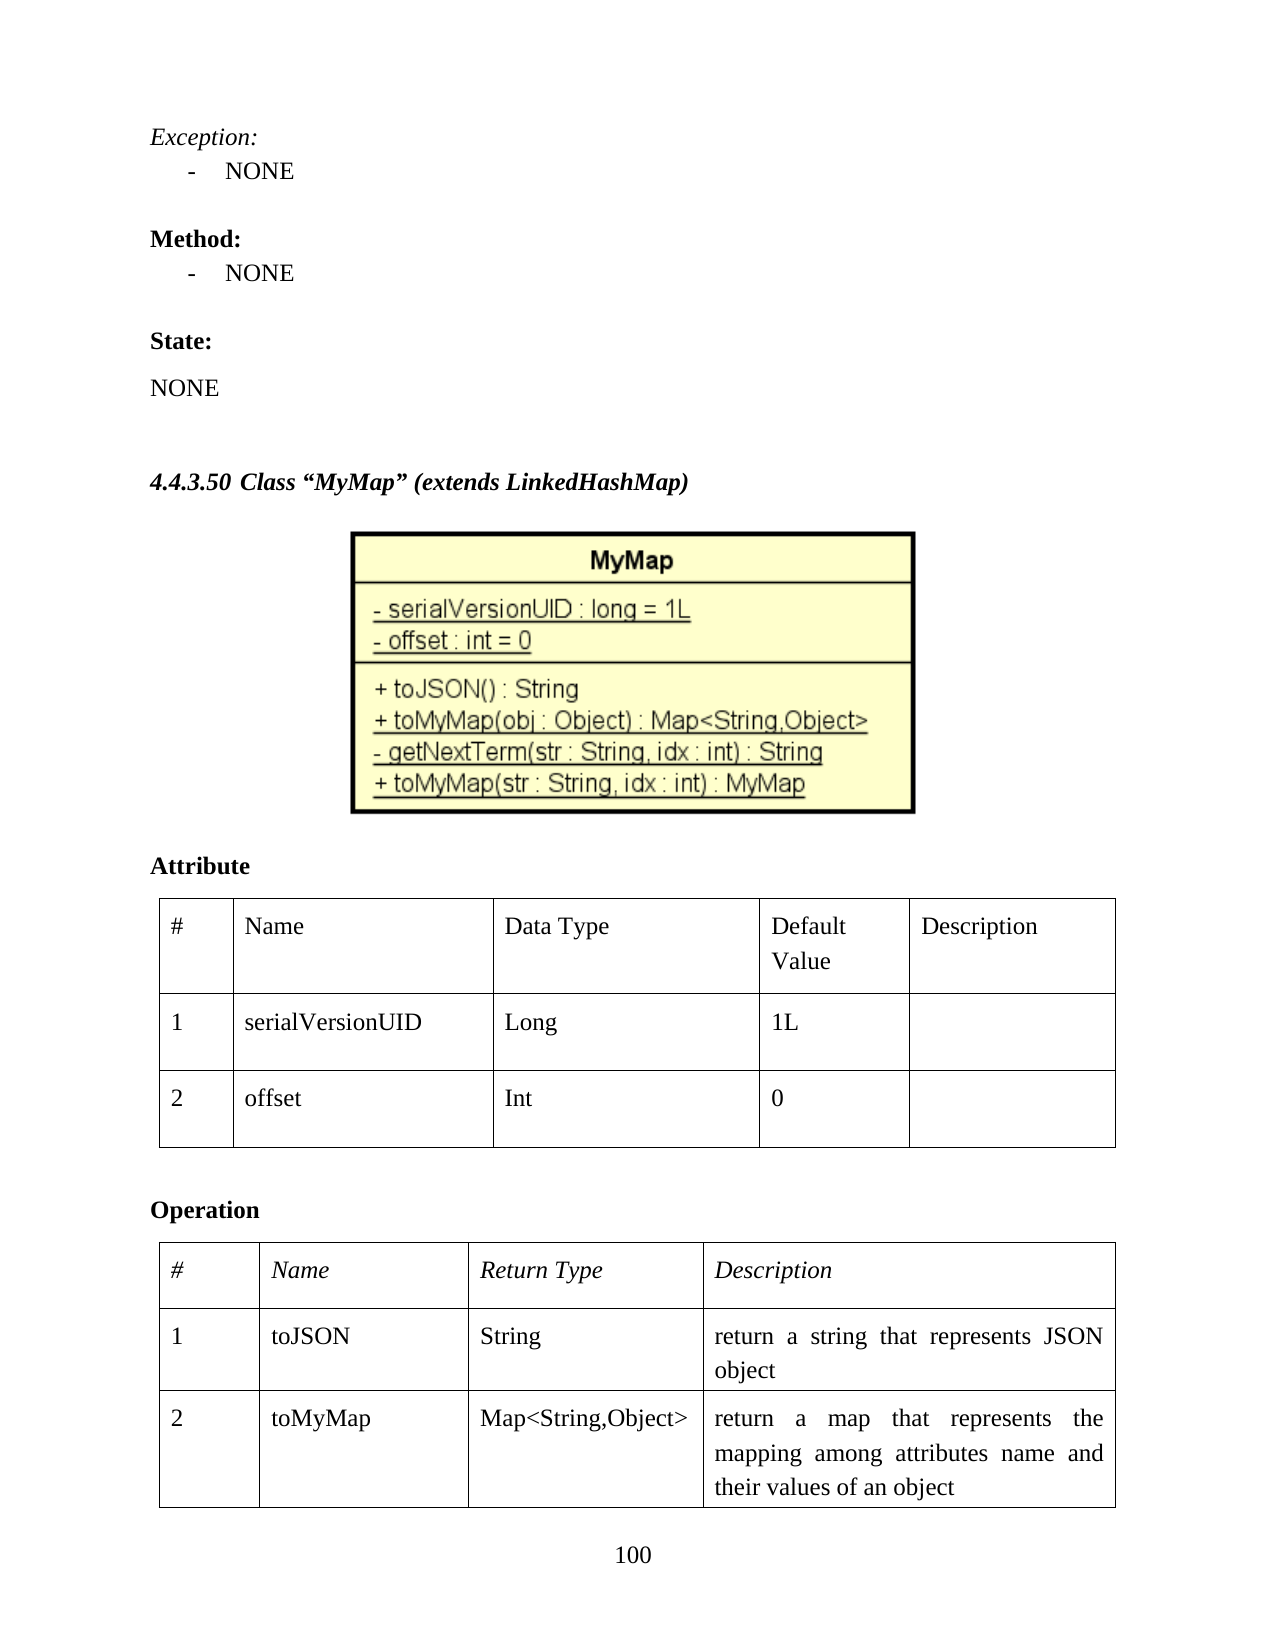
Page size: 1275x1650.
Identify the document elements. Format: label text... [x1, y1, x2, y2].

list NONE [187, 156, 1116, 185]
list NONE [187, 258, 1116, 287]
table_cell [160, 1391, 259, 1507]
list Method: [150, 224, 1116, 253]
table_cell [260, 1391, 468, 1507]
list Attribute [150, 851, 1116, 879]
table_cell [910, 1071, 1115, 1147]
list Operation [150, 1195, 1116, 1223]
text NONE [150, 373, 1116, 402]
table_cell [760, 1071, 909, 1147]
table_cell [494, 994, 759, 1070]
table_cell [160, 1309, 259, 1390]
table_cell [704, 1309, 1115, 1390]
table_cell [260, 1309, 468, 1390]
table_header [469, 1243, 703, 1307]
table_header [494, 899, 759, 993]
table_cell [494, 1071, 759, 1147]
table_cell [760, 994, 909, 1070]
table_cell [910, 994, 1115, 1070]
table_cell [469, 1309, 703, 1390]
picture [332, 513, 933, 833]
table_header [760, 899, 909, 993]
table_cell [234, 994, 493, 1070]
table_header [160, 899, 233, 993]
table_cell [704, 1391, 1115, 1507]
list Exception: [150, 122, 1116, 151]
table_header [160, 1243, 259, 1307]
subtitle Class “MyMap” (extends LinkedHashMap) [150, 467, 1116, 496]
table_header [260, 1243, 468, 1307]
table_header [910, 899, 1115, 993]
list State: [150, 326, 1116, 355]
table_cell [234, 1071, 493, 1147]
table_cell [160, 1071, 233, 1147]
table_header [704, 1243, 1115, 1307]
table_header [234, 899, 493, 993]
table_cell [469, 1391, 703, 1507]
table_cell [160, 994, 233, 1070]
